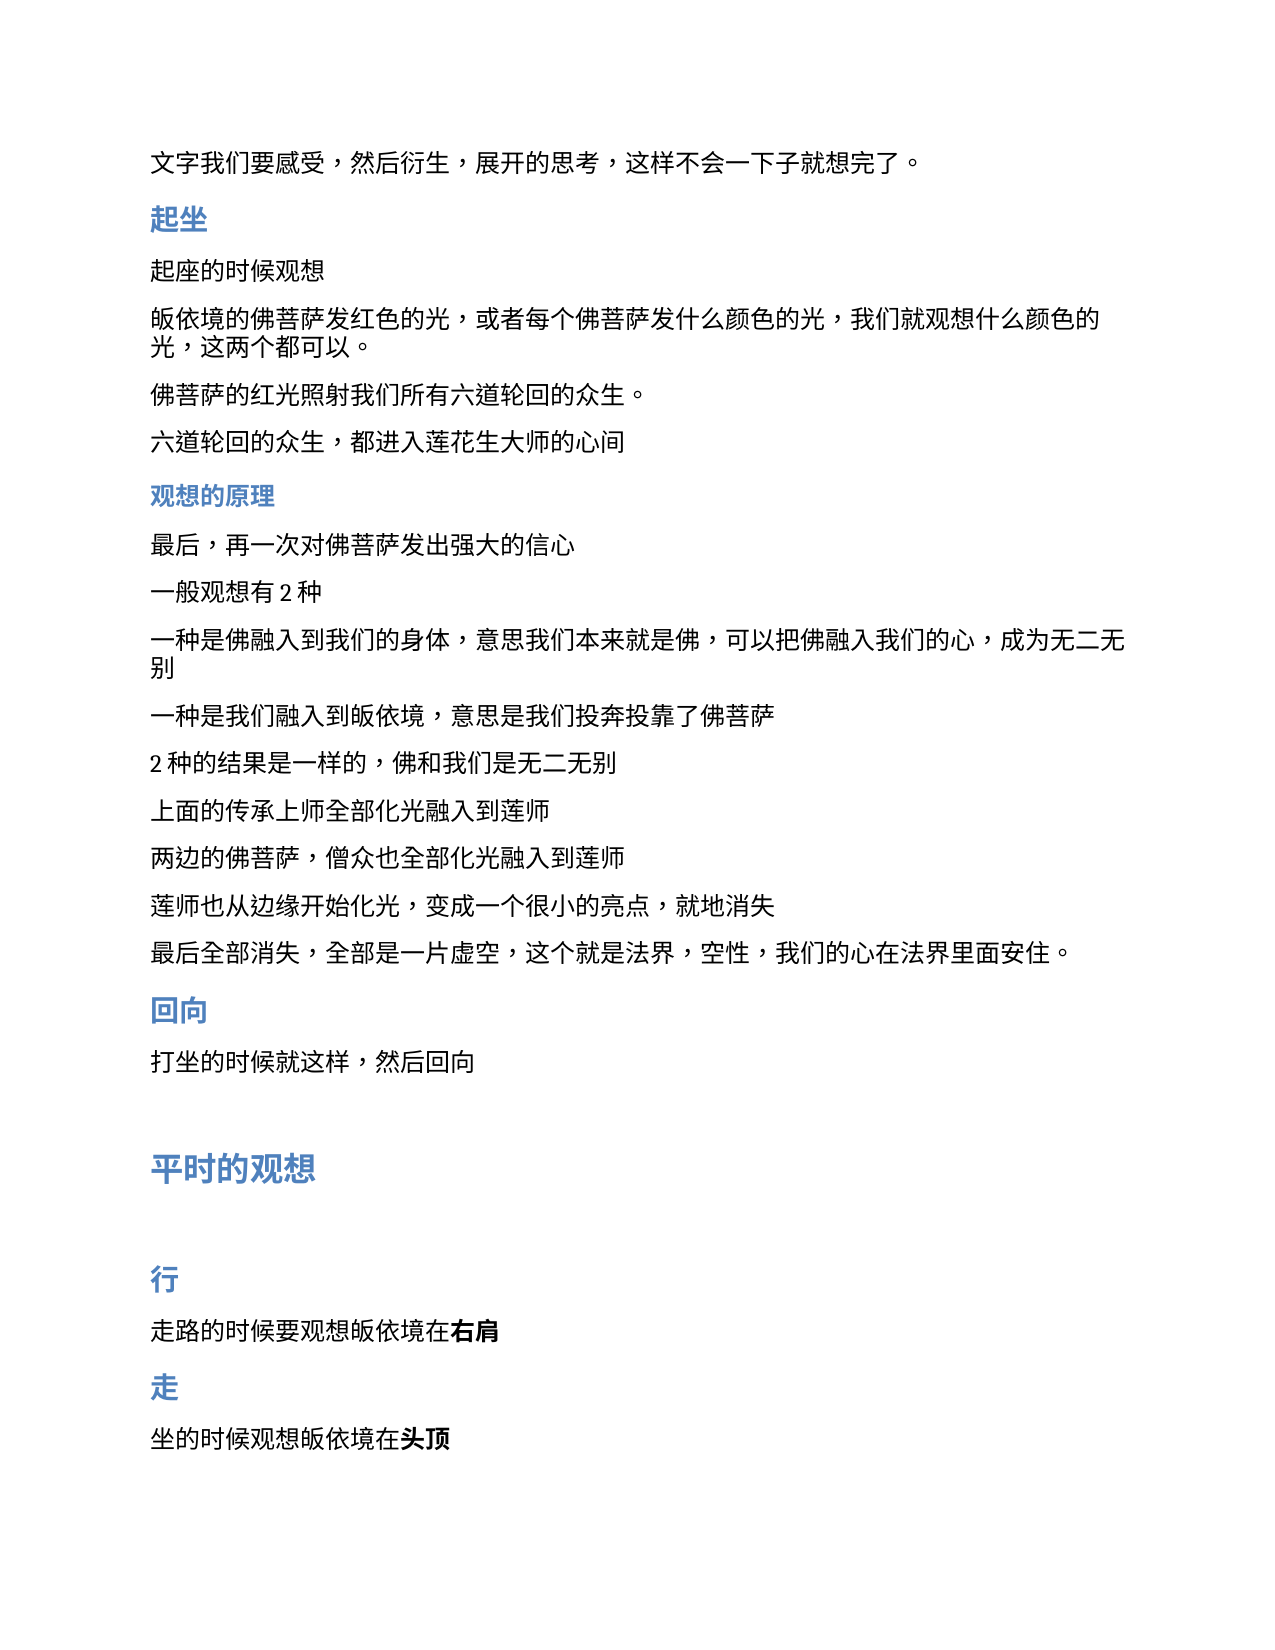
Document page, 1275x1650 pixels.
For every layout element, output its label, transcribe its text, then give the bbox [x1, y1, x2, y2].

text 最后，再一次对佛菩萨发出强大的信心 [150, 532, 1125, 560]
text 两边的佛菩萨，僧众也全部化光融入到莲师 [150, 845, 1125, 874]
text 一般观想有2种 [150, 579, 1125, 608]
text 走路的时候要观想皈依境在右肩 [150, 1318, 1125, 1346]
text 打坐的时候就这样，然后回向 [150, 1048, 1125, 1077]
subtitle 平时的观想 [150, 1146, 1125, 1191]
text 上面的传承上师全部化光融入到莲师 [150, 798, 1125, 827]
text 佛菩萨的红光照射我们所有六道轮回的众生。 [150, 382, 1125, 411]
subtitle 观想的原理 [150, 479, 1125, 513]
text 文字我们要感受，然后衍生，展开的思考，这样不会一下子就想完了。 [150, 150, 1125, 179]
text 一种是佛融入到我们的身体，意思我们本来就是佛，可以把佛融入我们的心，成为无二无别 [150, 627, 1125, 684]
text 皈依境的佛菩萨发红色的光，或者每个佛菩萨发什么颜色的光，我们就观想什么颜色的光，这两个都可以。 [150, 306, 1125, 363]
subtitle 回向 [150, 990, 1125, 1030]
text 坐的时候观想皈依境在头顶 [150, 1426, 1125, 1454]
text 莲师也从边缘开始化光，变成一个很小的亮点，就地消失 [150, 893, 1125, 922]
text 2种的结果是一样的，佛和我们是无二无别 [150, 750, 1125, 779]
text 一种是我们融入到皈依境，意思是我们投奔投靠了佛菩萨 [150, 703, 1125, 732]
text 最后全部消失，全部是一片虚空，这个就是法界，空性，我们的心在法界里面安住。 [150, 940, 1125, 969]
subtitle 行 [150, 1259, 1125, 1299]
text 六道轮回的众生，都进入莲花生大师的心间 [150, 429, 1125, 458]
subtitle 走 [150, 1367, 1125, 1407]
subtitle 起坐 [150, 199, 1125, 239]
text 起座的时候观想 [150, 258, 1125, 287]
